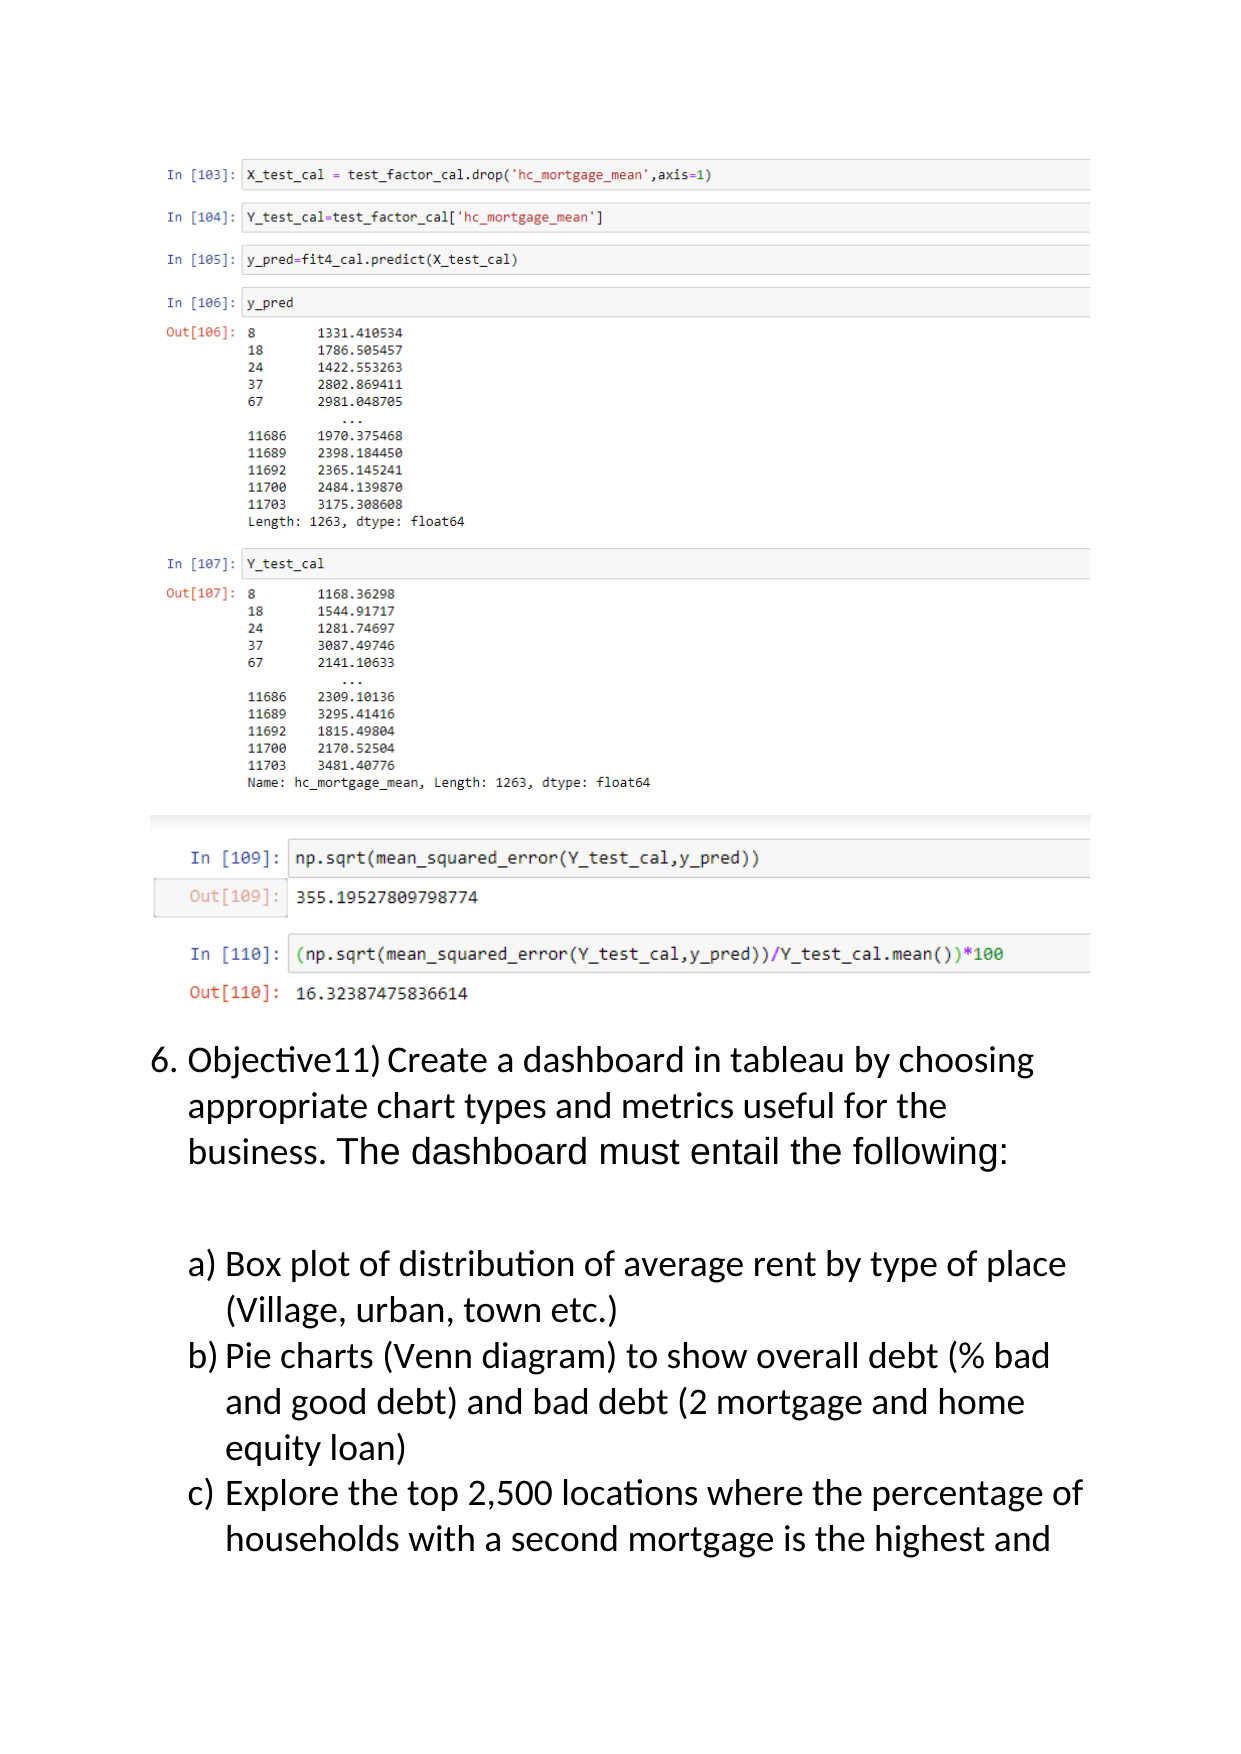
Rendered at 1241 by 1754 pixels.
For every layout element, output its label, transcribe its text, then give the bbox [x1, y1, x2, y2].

list Pie charts (Venn diagram) to show overall debt (% bad and good debt) and bad debt (2 mortgage and home equity loan) [187, 1332, 1090, 1469]
picture [150, 815, 1091, 1018]
list Box plot of distribution of average rent by type of place (Village, urban, town etc.) [187, 1240, 1090, 1332]
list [187, 1469, 1090, 1561]
picture [150, 150, 1091, 797]
list Objective11) Create a dashboard in tableau by choosing appropriate chart types and metrics useful for the business. The dashboard must entail the following: [150, 1036, 1090, 1174]
